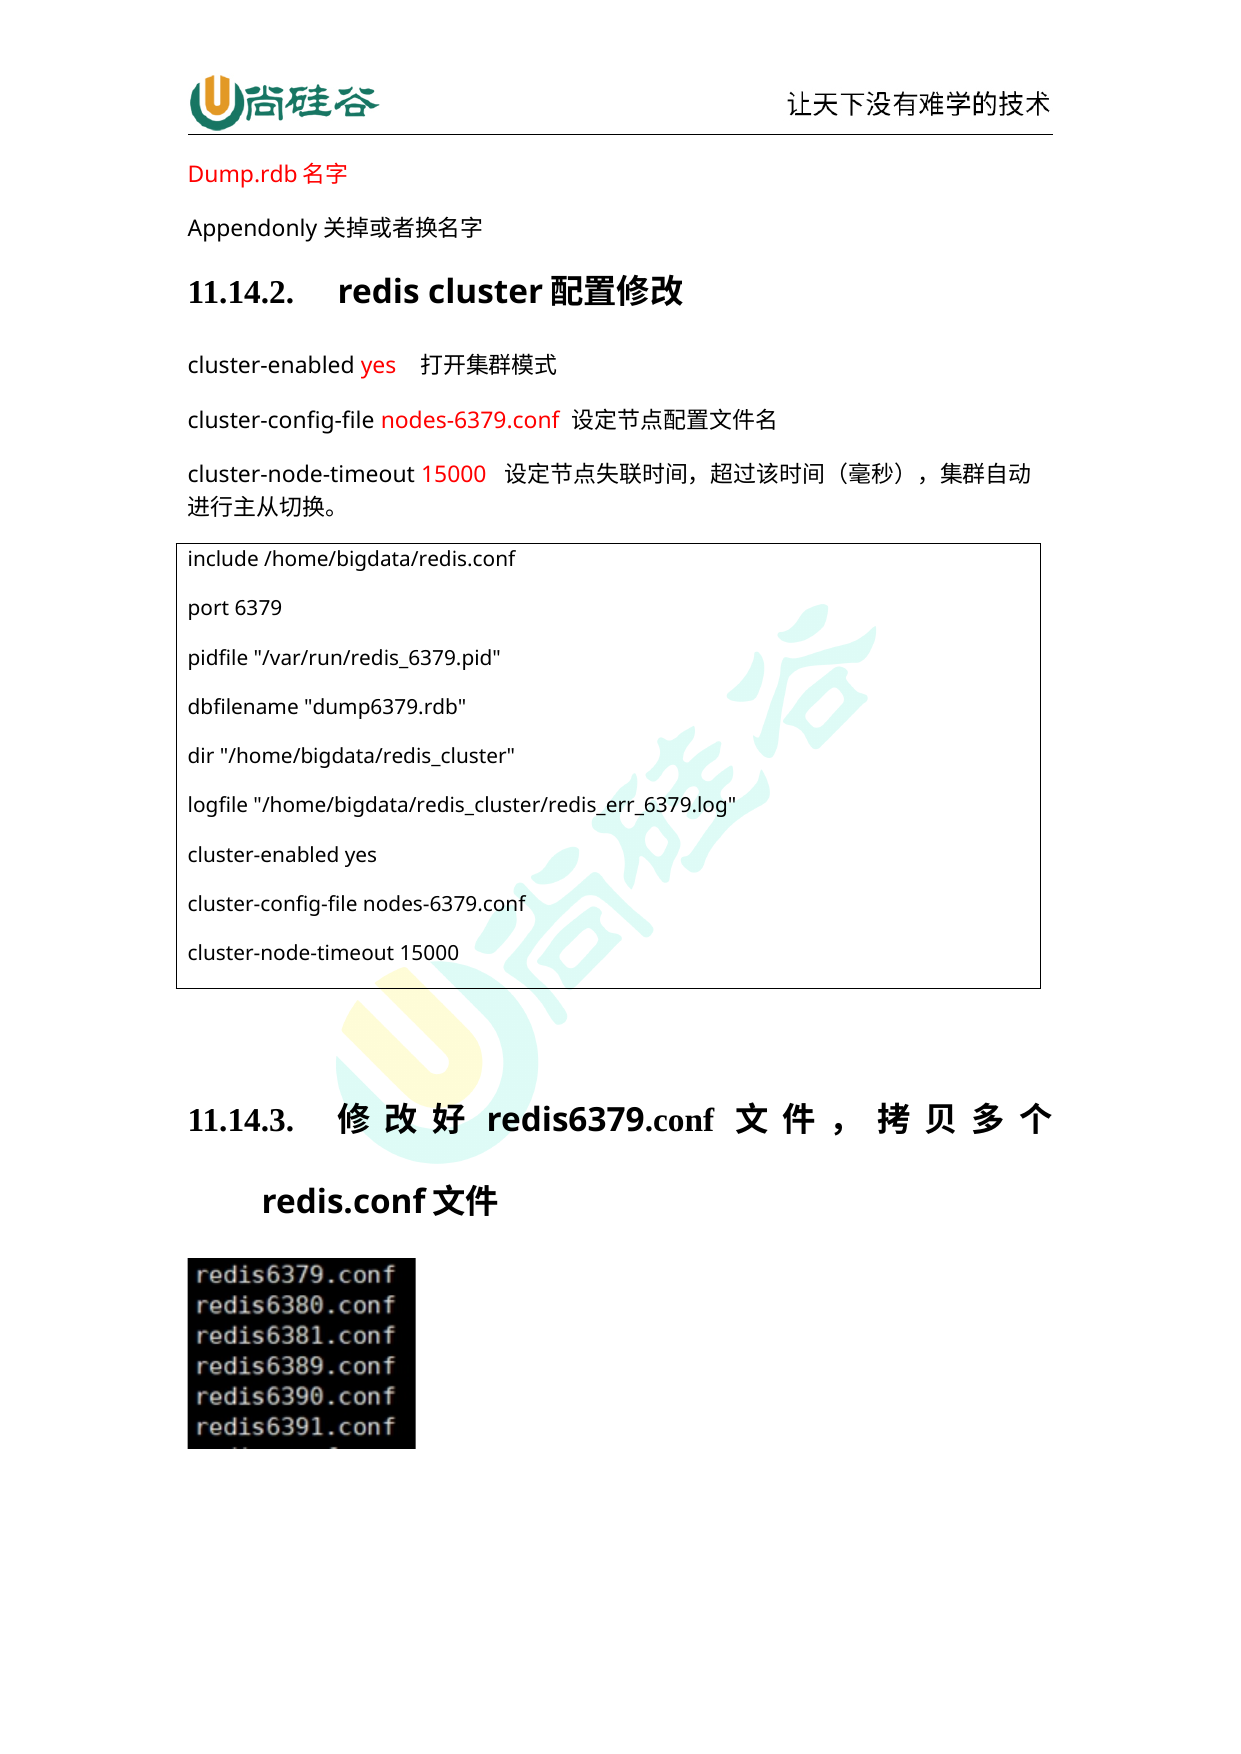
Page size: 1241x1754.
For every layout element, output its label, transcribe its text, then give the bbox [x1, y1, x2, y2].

table_header include /home/bigdata/redis.conf port 6379 pidfile "/var/run/redis_6379.pid" dbfilename "dump6379.rdb" dir "/home/bigdata/redis_cluster" logfile "/home/bigdata/redis_cluster/redis_err_6379.log" cluster-enabled yes cluster-config-file nodes-6379.conf cluster-node-timeout 15000 [177, 544, 1040, 987]
picture [187, 73, 1053, 132]
list redis cluster配置修改 [187, 264, 1053, 313]
text cluster-config-file nodes-6379.conf 设定节点配置文件名 [187, 401, 1053, 435]
list 修改好redis6379.conf文件，拷贝多个redis.conf文件 [187, 1093, 1053, 1224]
text cluster-enabled yes 打开集群模式 [187, 347, 1053, 381]
text cluster-node-timeout 15000 设定节点失联时间，超过该时间（毫秒），集群自动进行主从切换。 [187, 456, 1053, 522]
text Dump.rdb名字 [187, 156, 1053, 189]
text Appendonly 关掉或者换名字 [187, 210, 1053, 244]
picture [187, 1258, 416, 1449]
